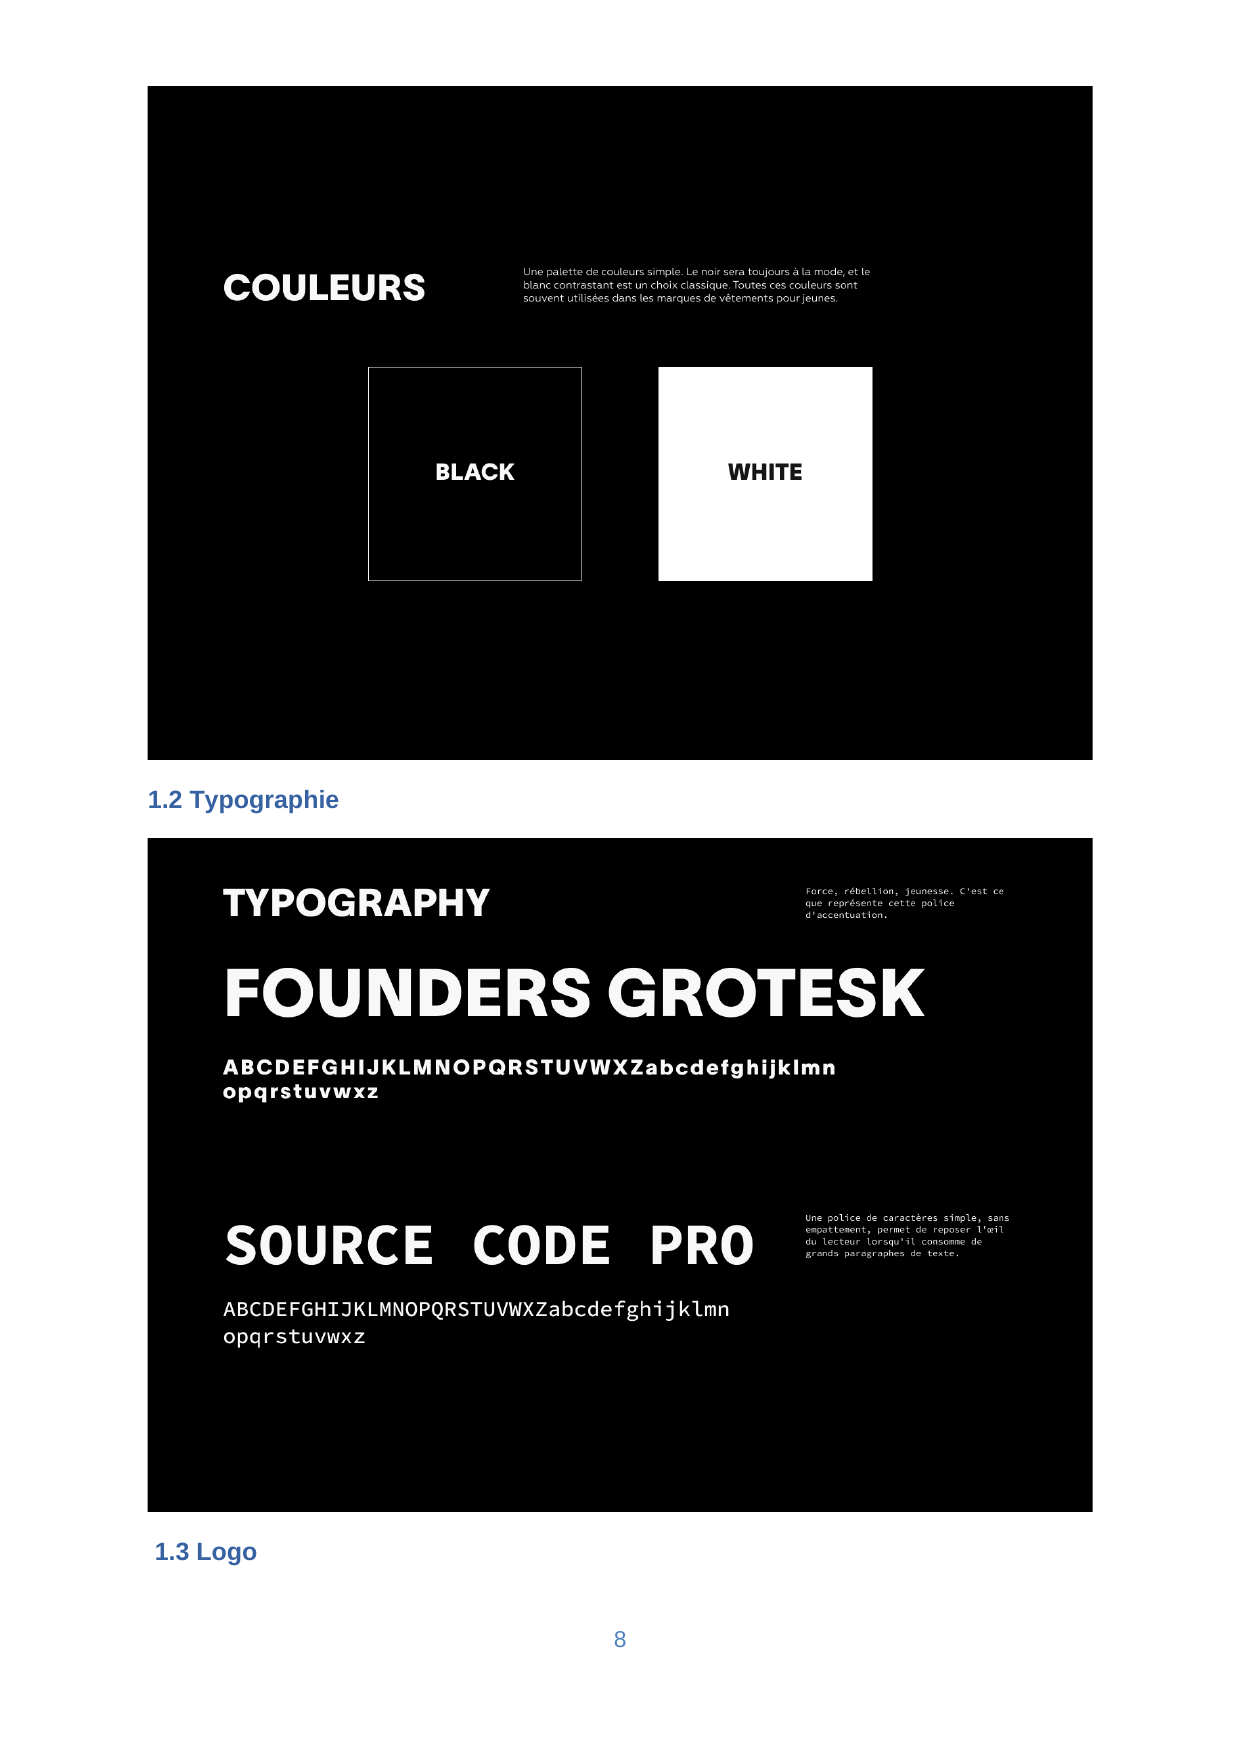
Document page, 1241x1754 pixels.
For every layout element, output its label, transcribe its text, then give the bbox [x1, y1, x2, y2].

picture [147, 86, 1093, 760]
picture [147, 838, 1093, 1512]
text 1.2 Typographie [148, 785, 1093, 813]
text 1.3 Logo [148, 1536, 1093, 1565]
